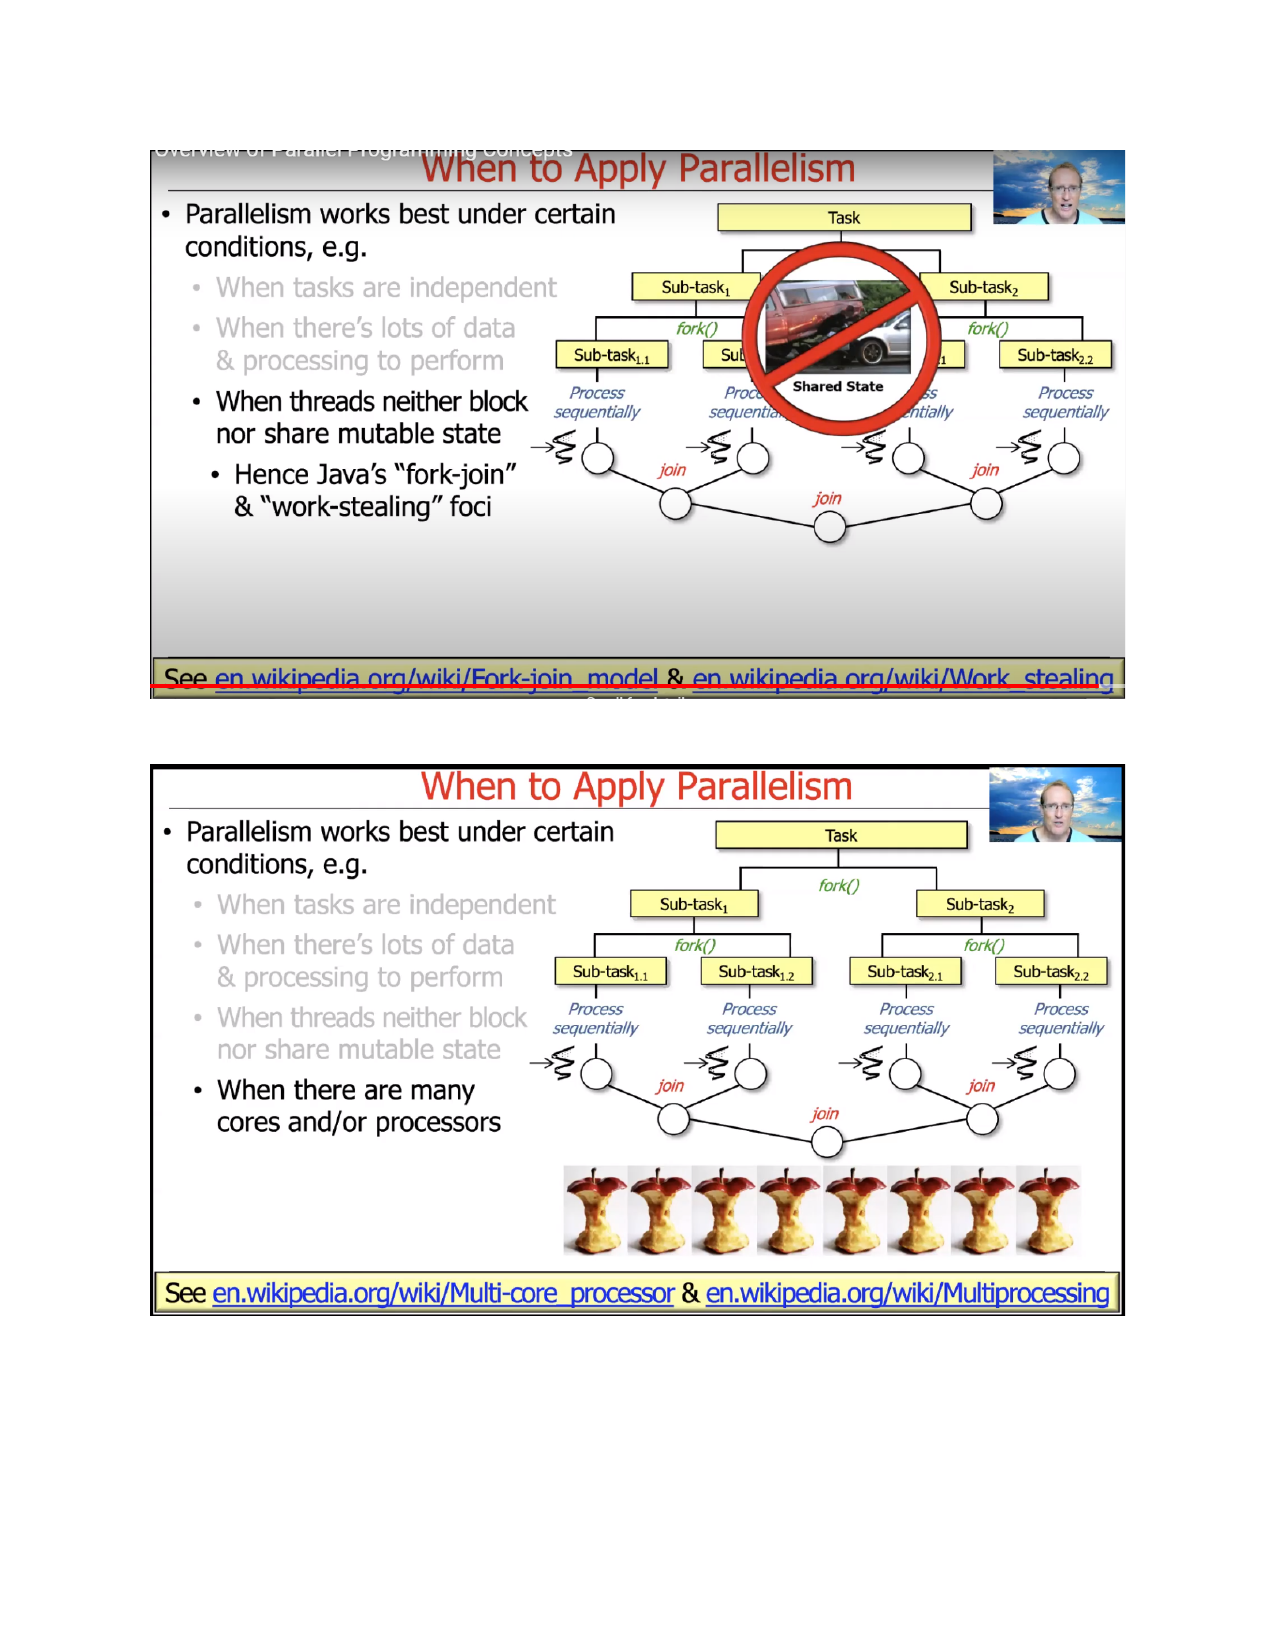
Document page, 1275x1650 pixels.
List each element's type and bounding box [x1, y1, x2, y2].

picture [150, 150, 1125, 699]
picture [150, 764, 1125, 1316]
